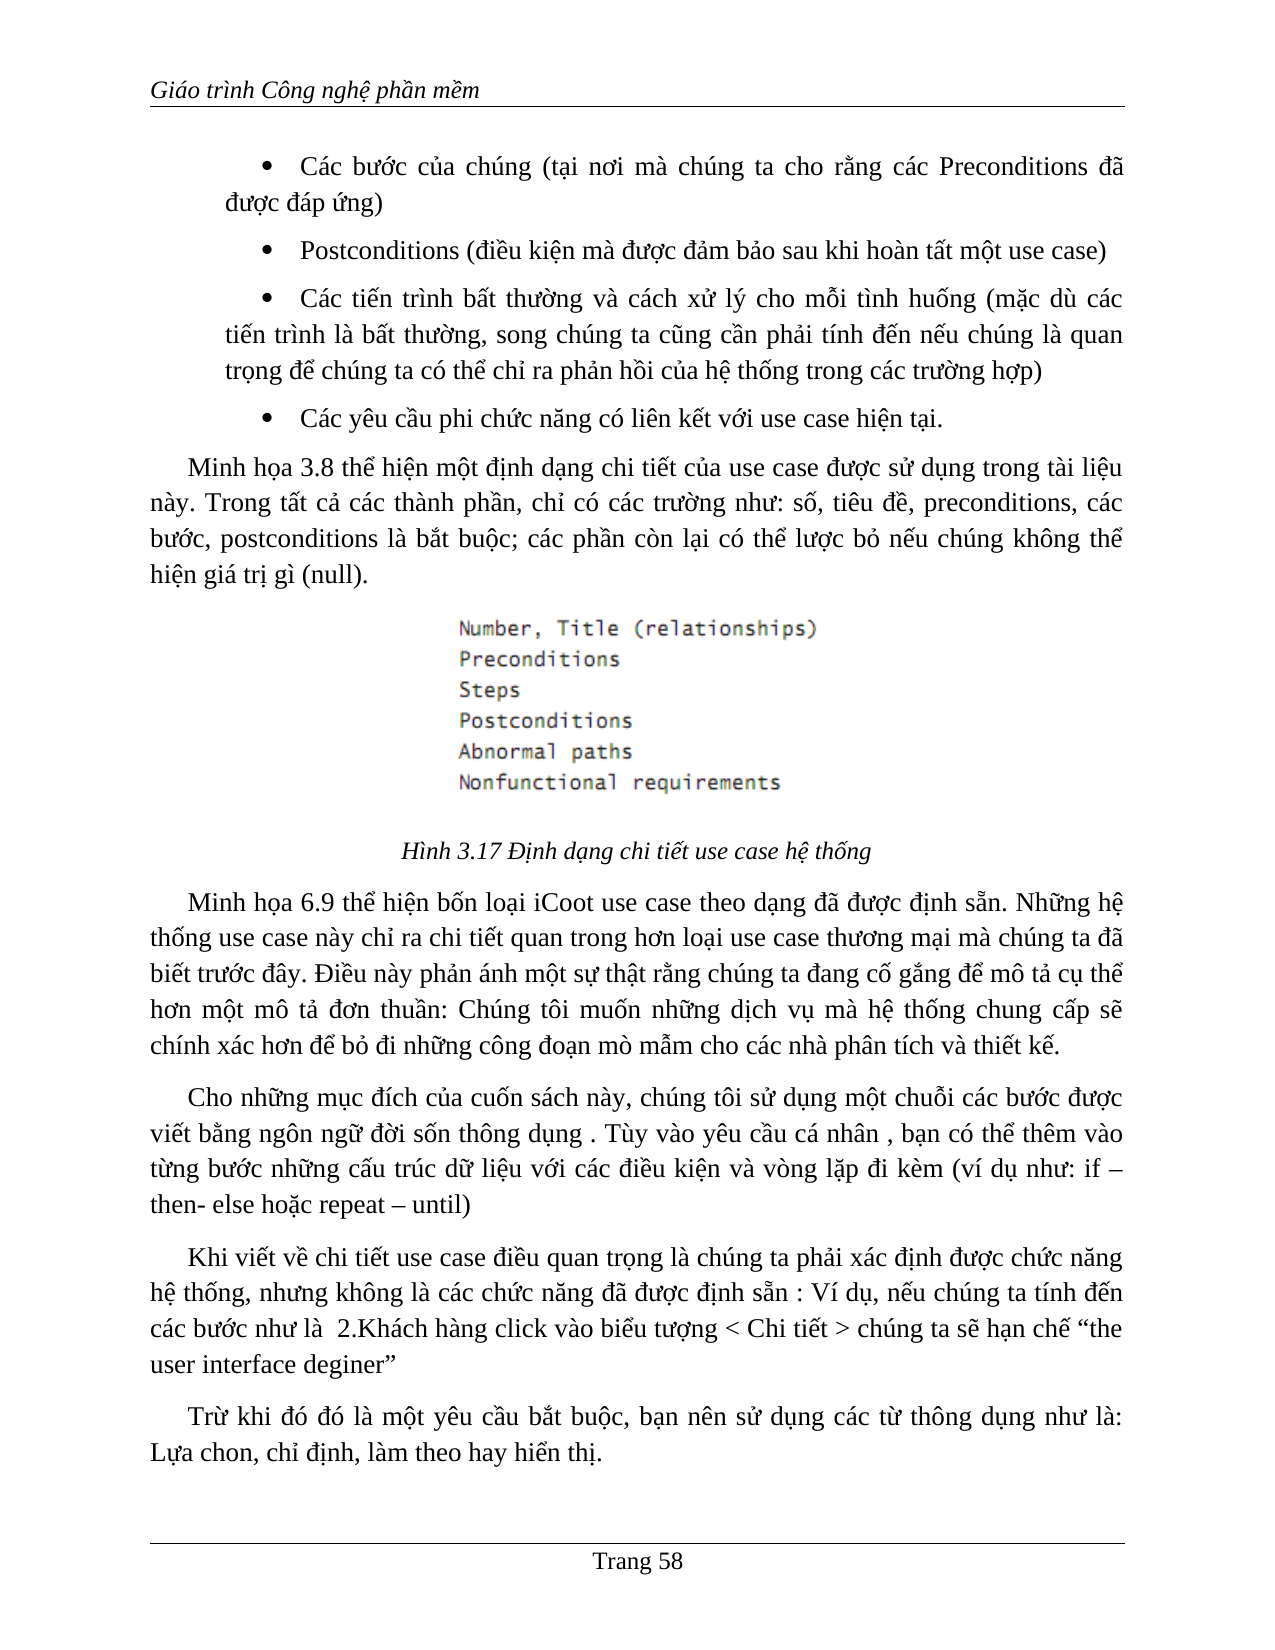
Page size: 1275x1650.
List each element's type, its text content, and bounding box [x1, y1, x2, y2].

text Minh họa 6.9 thể hiện bốn loại iCoot use case theo dạng đã được định sẵn. Những hệ thống use case này chỉ ra chi tiết quan trong hơn loại use case thương mại mà chúng ta đã biết trước đây. Điều này phản ánh một sự thật rằng chúng ta đang cố gắng để mô tả cụ thể hơn một mô tả đơn thuần: Chúng tôi muốn những dịch vụ mà hệ thống chung cấp sẽ chính xác hơn để bỏ đi những công đoạn mò mẫm cho các nhà phân tích và thiết kế. [150, 886, 1125, 1060]
picture [404, 610, 871, 816]
text Khi viết về chi tiết use case điều quan trọng là chúng ta phải xác định được chức năng hệ thống, nhưng không là các chức năng đã được định sẵn : Ví dụ, nếu chúng ta tính đến các bước như là 2.Khách hàng click vào biểu tượng < Chi tiết > chúng ta sẽ hạn chế “the user interface deginer” [150, 1241, 1125, 1379]
list Các tiến trình bất thường và cách xử lý cho mỗi tình huống (mặc dù các tiến trình là bất thường, song chúng ta cũng cần phải tính đến nếu chúng là quan trọng để chúng ta có thể chỉ ra phản hồi của hệ thống trong các trường hợp) [225, 282, 1125, 385]
text Trừ khi đó đó là một yêu cầu bắt buộc, bạn nên sử dụng các từ thông dụng như là: Lựa chon, chỉ định, làm theo hay hiển thị. [150, 1400, 1125, 1467]
list Postconditions (điều kiện mà được đảm bảo sau khi hoàn tất một use case) [225, 234, 1125, 265]
list Các yêu cầu phi chức năng có liên kết với use case hiện tại. [225, 402, 1125, 433]
text Minh họa 3.8 thể hiện một định dạng chi tiết của use case được sử dụng trong tài liệu này. Trong tất cả các thành phần, chỉ có các trường như: số, tiêu đề, preconditions, các bước, postconditions là bắt buộc; các phần còn lại có thể lược bỏ nếu chúng không thể hiện giá trị gì (null). [150, 451, 1125, 589]
text Cho những mục đích của cuốn sách này, chúng tôi sử dụng một chuỗi các bước được viết bằng ngôn ngữ đời sốn thông dụng . Tùy vào yêu cầu cá nhân , bạn có thể thêm vào từng bước những cấu trúc dữ liệu với các điều kiện và vòng lặp đi kèm (ví dụ như: if – then- else hoặc repeat – until) [150, 1081, 1125, 1219]
list Các bước của chúng (tại nơi mà chúng ta cho rằng các Preconditions đã được đáp ứng) [225, 150, 1125, 217]
